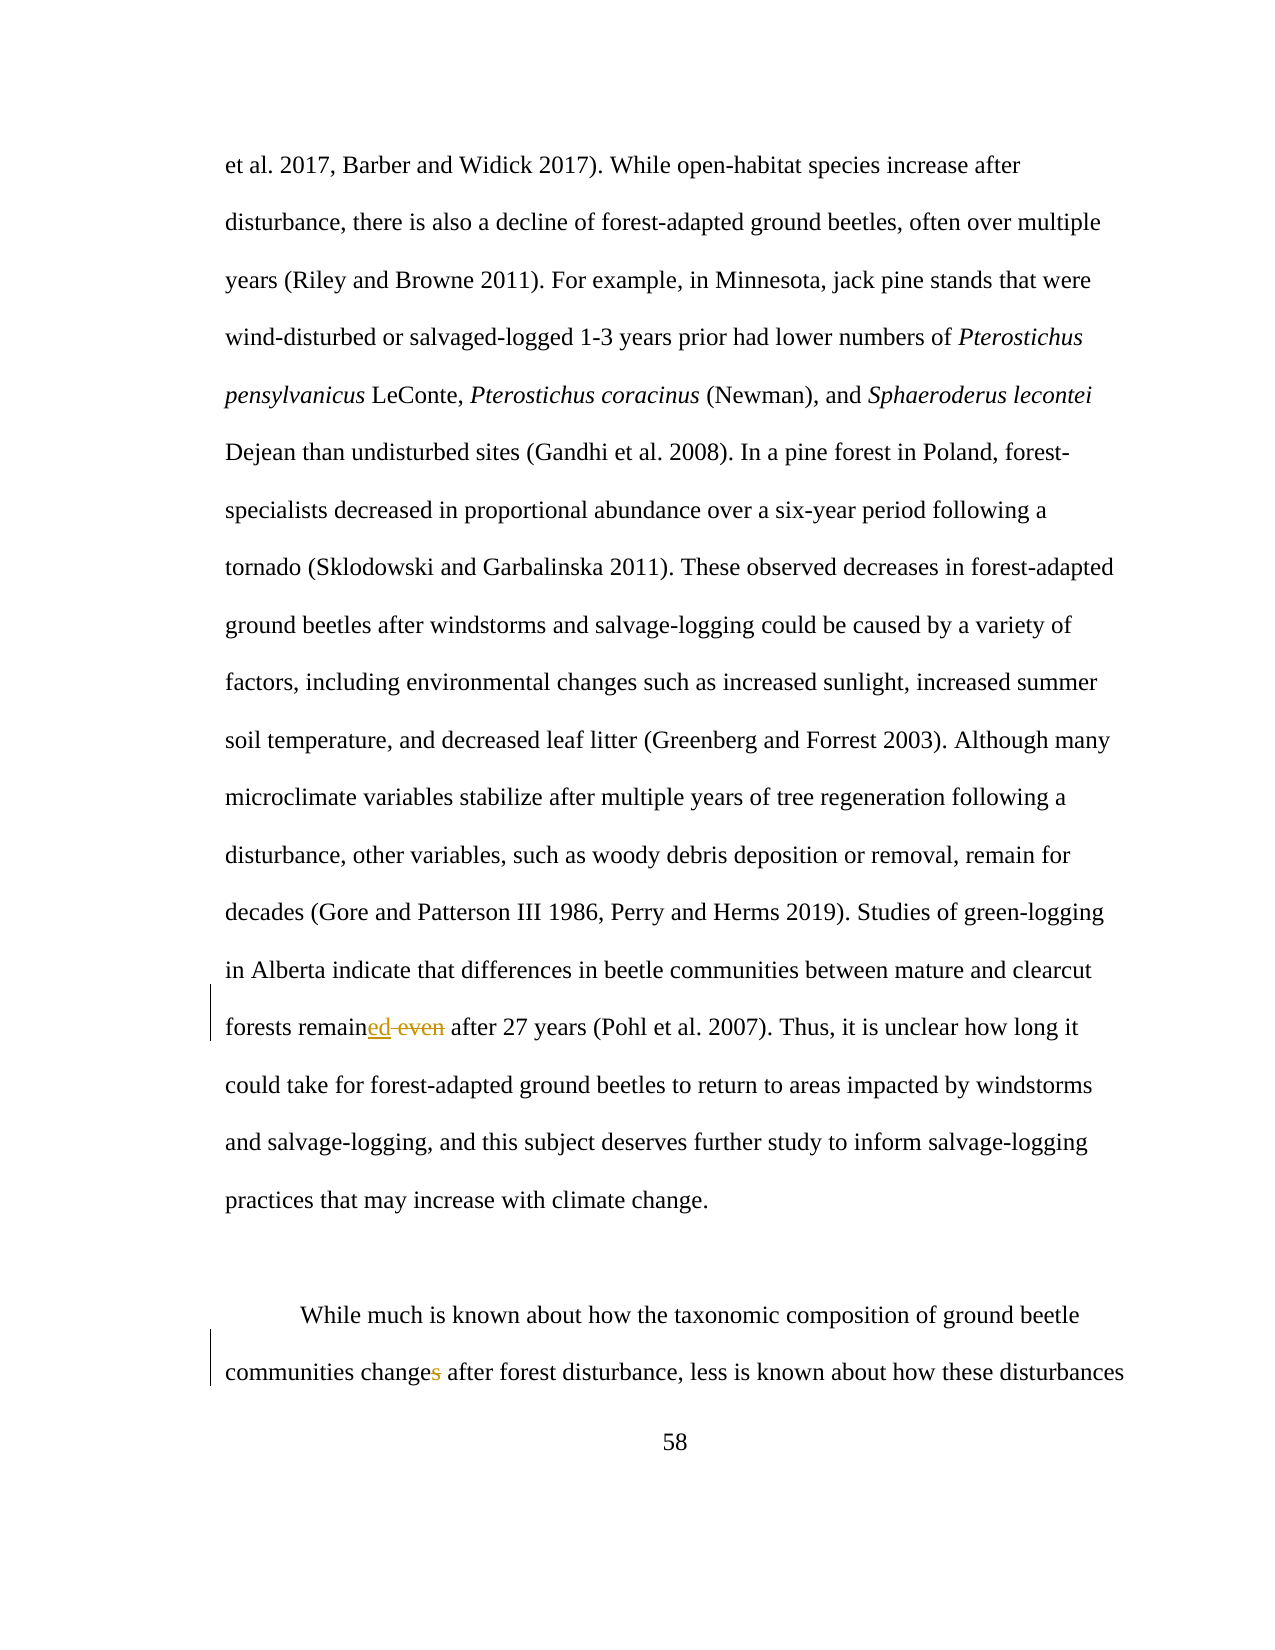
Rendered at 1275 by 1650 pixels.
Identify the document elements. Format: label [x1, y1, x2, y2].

text [225, 150, 1125, 1214]
text [225, 1300, 1125, 1386]
